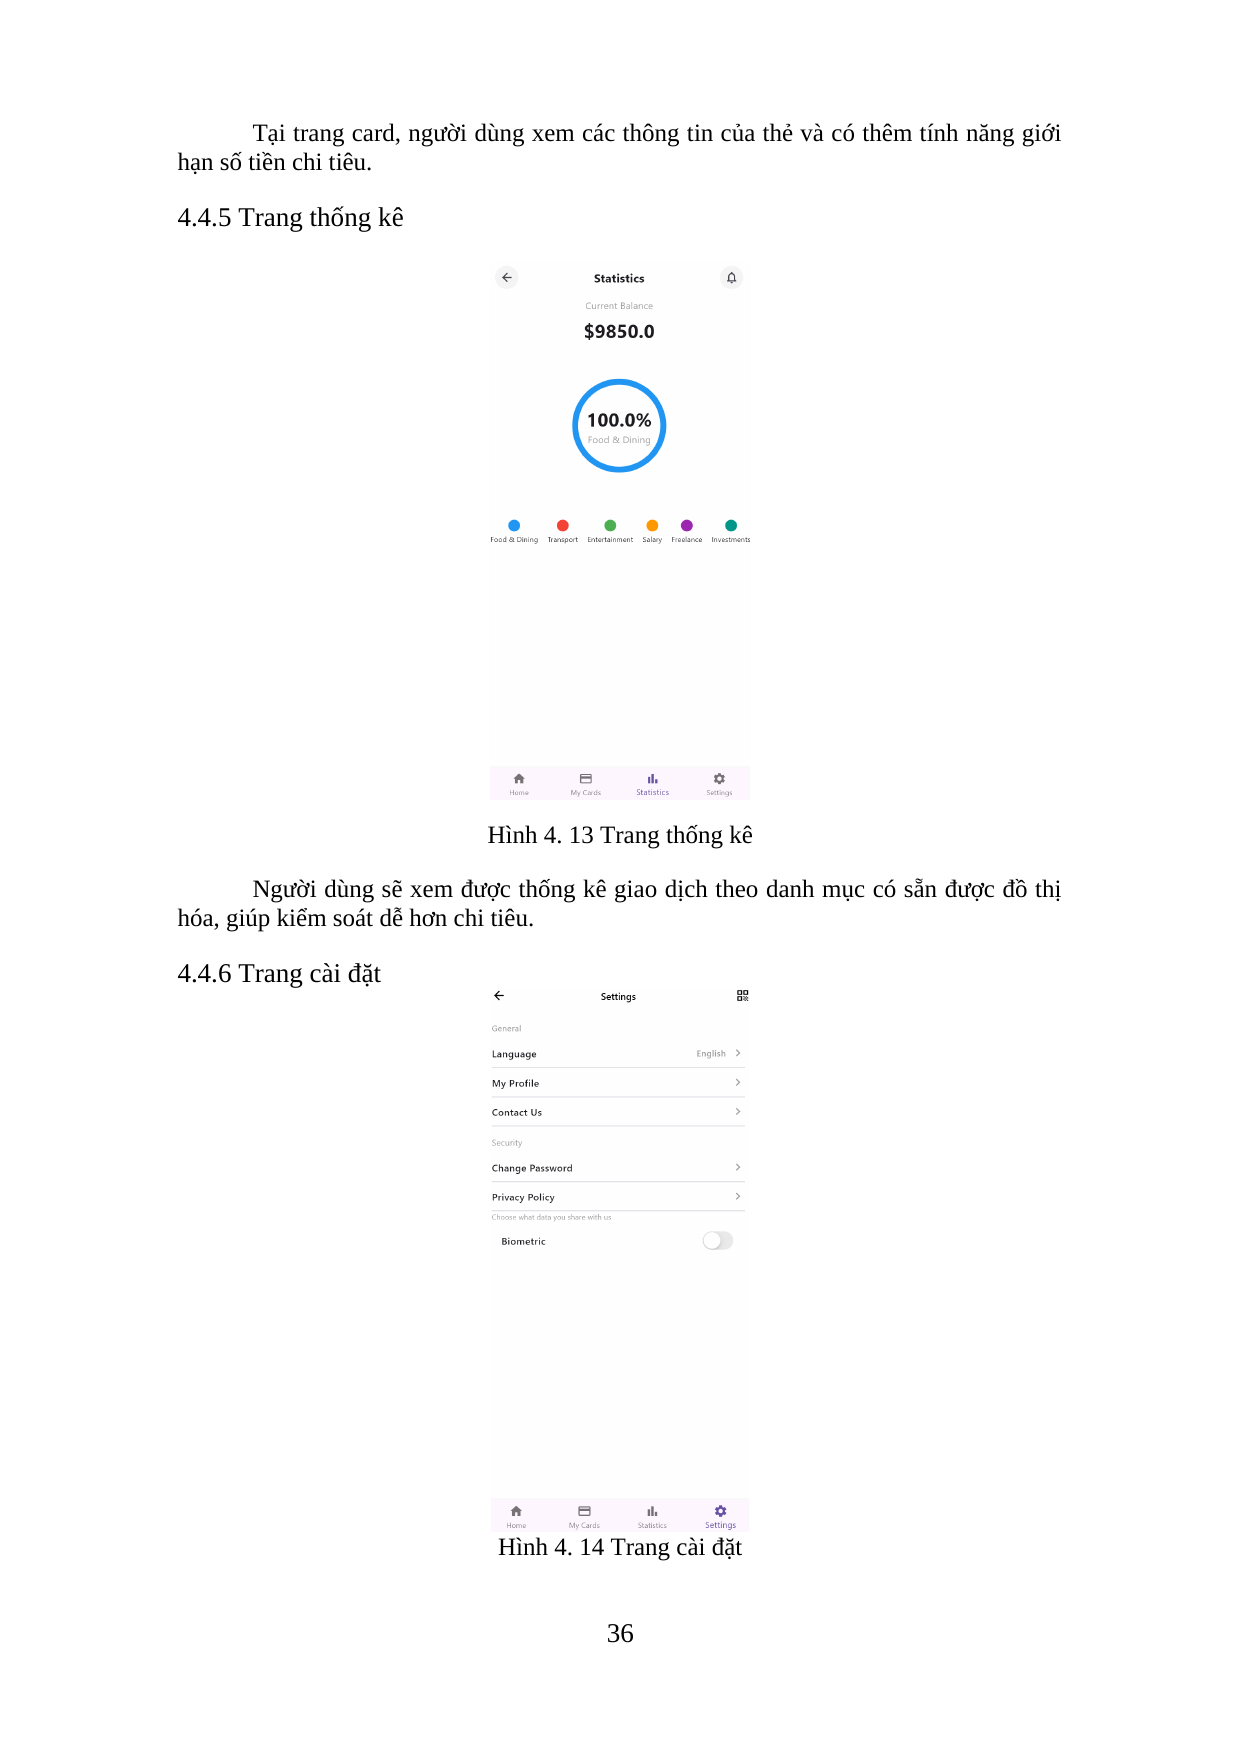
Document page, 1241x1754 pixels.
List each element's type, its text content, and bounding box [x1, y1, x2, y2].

text Hình 4. 13 Trang thống kê [177, 821, 1063, 849]
text Tại trang card, người dùng xem các thông tin của thẻ và có thêm tính năng giới hạn số tiền chi tiêu. [177, 118, 1063, 176]
subtitle 4.4.5 Trang thống kê [177, 201, 1063, 232]
text Người dùng sẽ xem được thống kê giao dịch theo danh mục có sẵn được đồ thị hóa, giúp kiểm soát dễ hơn chi tiêu. [177, 874, 1063, 932]
subtitle 4.4.6 Trang cài đặt [177, 957, 1063, 988]
picture [491, 988, 750, 1532]
picture [489, 262, 751, 800]
text Hình 4. 14 Trang cài đặt [177, 1532, 1063, 1561]
